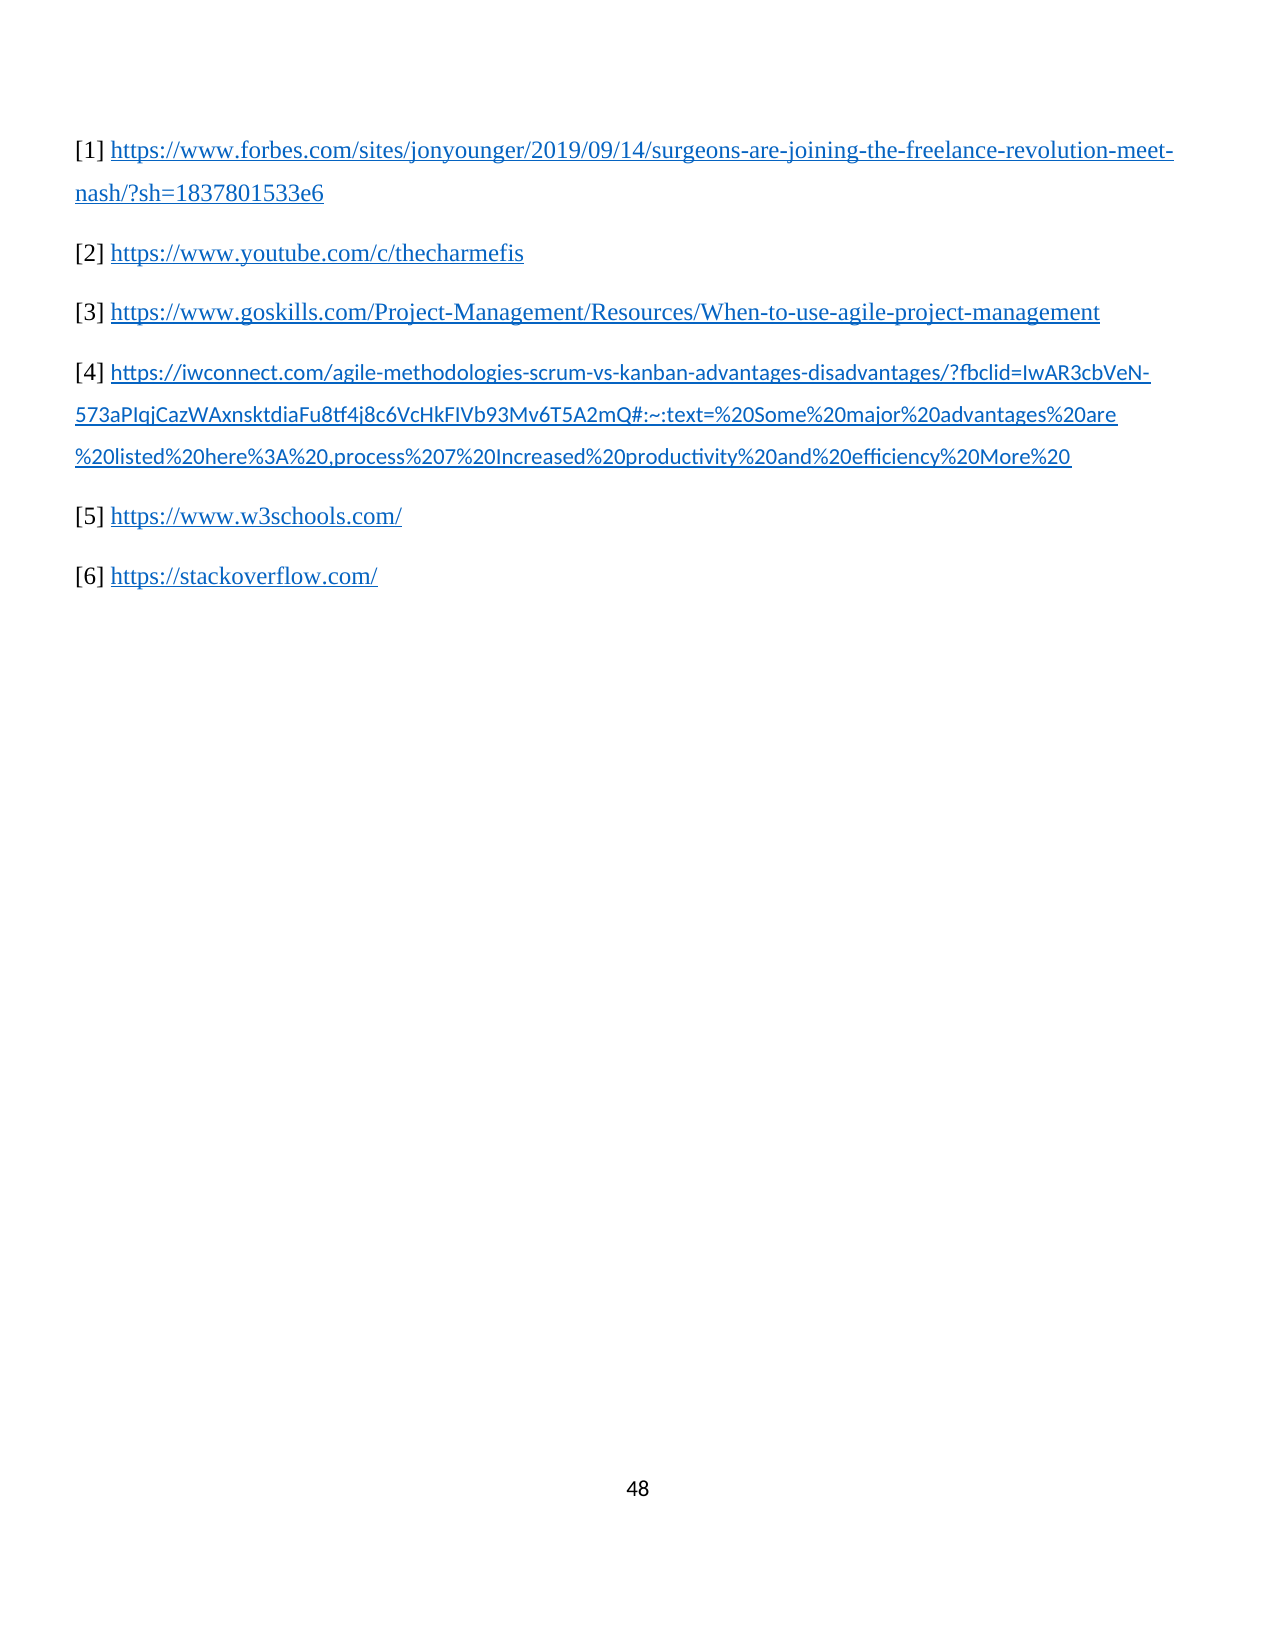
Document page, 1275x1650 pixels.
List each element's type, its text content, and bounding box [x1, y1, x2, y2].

text [5] https://www.w3schools.com/ [75, 501, 1200, 530]
text [3] https://www.goskills.com/Project-Management/Resources/When-to-use-agile-project-management [75, 297, 1200, 326]
text [4] https://iwconnect.com/agile-methodologies-scrum-vs-kanban-advantages-disadvantages/?fbclid=IwAR3cbVeN-573aPIqjCazWAxnsktdiaFu8tf4j8c6VcHkFIVb93Mv6T5A2mQ#:~:text=%20Some%20major%20advantages%20are%20listed%20here%3A%20,process%207%20Increased%20productivity%20and%20efficiency%20More%20 [75, 357, 1200, 470]
text [2] https://www.youtube.com/c/thecharmefis [75, 238, 1200, 266]
text [1] https://www.forbes.com/sites/jonyounger/2019/09/14/surgeons-are-joining-the-freelance-revolution-meet-nash/?sh=1837801533e6 [75, 135, 1200, 207]
text [6] https://stackoverflow.com/ [75, 561, 1200, 589]
